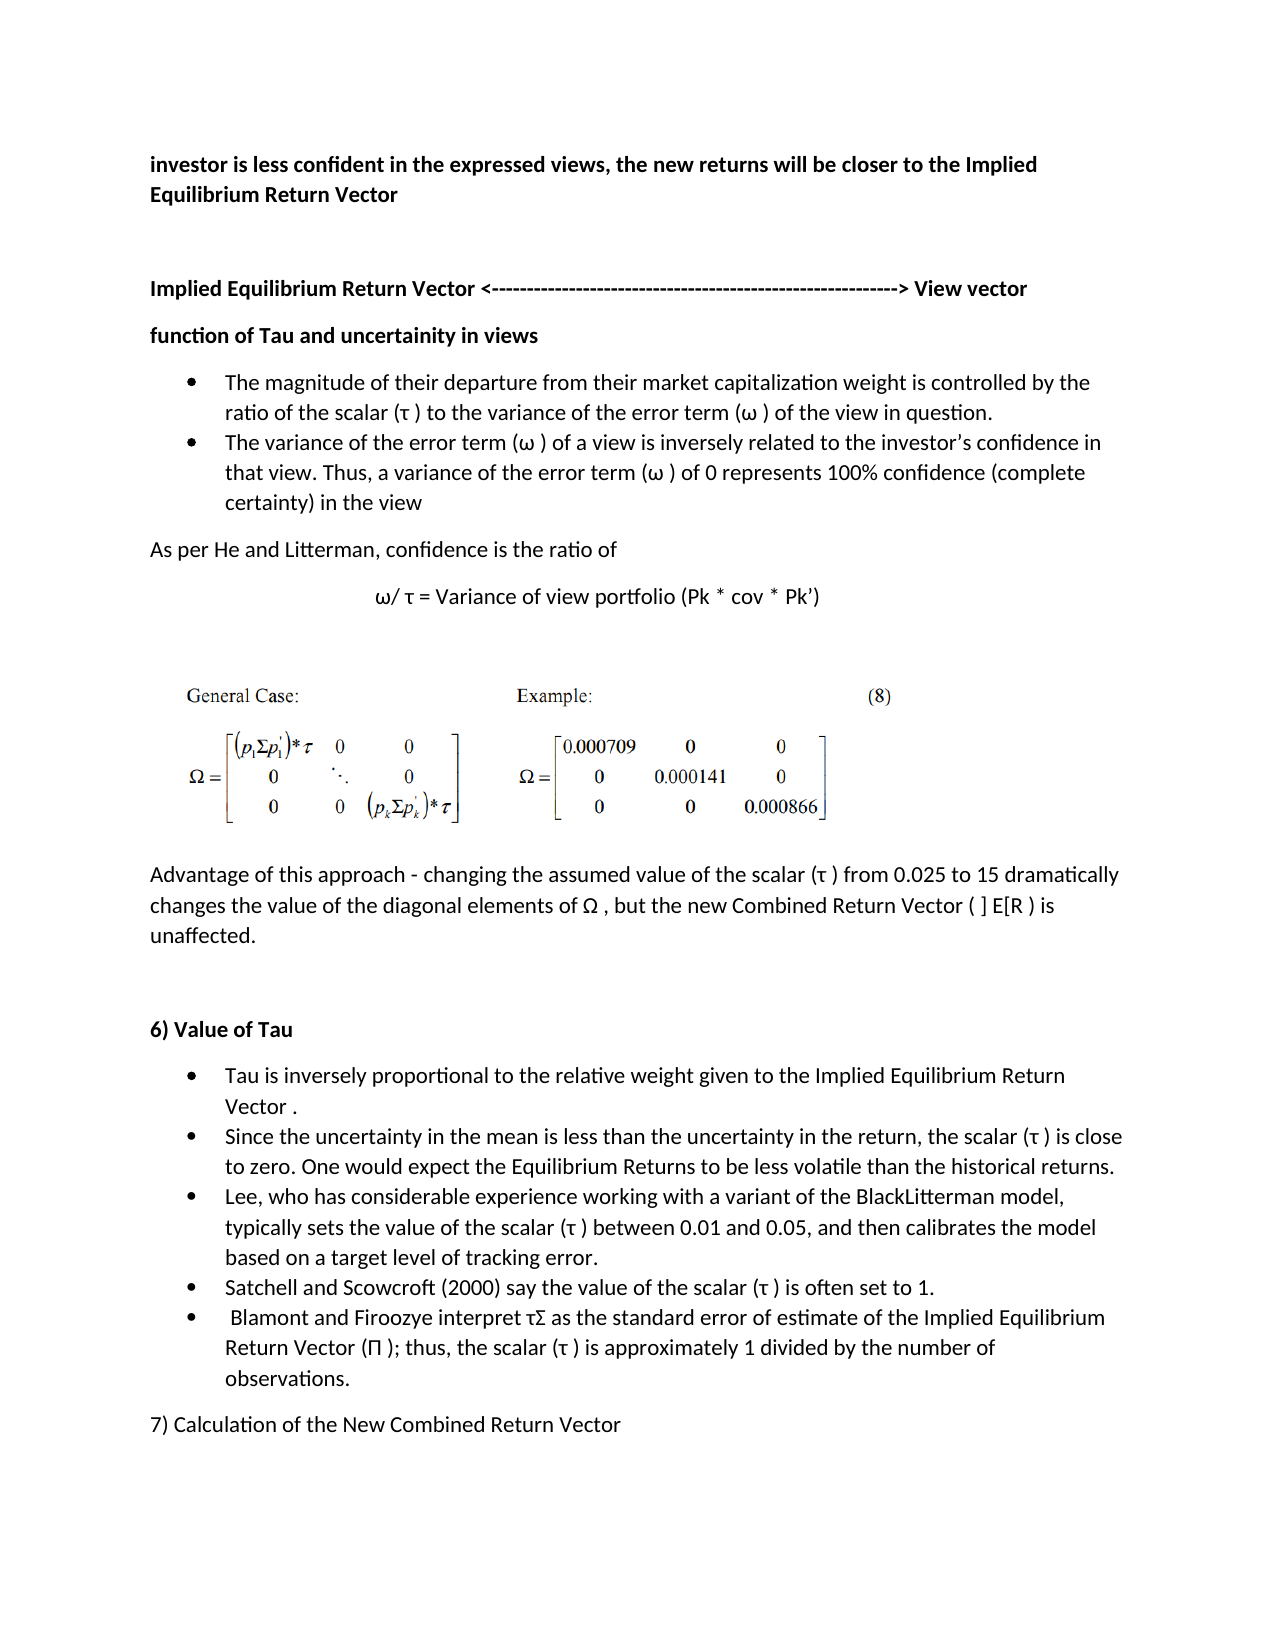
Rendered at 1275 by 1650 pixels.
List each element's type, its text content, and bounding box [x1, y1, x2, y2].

list The variance of the error term (ω ) of a view is inversely related to the investor’s confidence in that view. Thus, a variance of the error term (ω ) of 0 represents 100% confidence (complete certainty) in the view [187, 428, 1125, 517]
text 6) Value of Tau [150, 1015, 1125, 1043]
list Lee, who has considerable experience working with a variant of the BlackLitterman model, typically sets the value of the scalar (τ ) between 0.01 and 0.05, and then calibrates the model based on a target level of tracking error. [187, 1182, 1125, 1271]
list Since the uncertainty in the mean is less than the uncertainty in the return, the scalar (τ ) is close to zero. One would expect the Equilibrium Returns to be less volatile than the historical returns. [187, 1122, 1125, 1180]
list Blamont and Firoozye interpret τΣ as the standard error of estimate of the Implied Equilibrium Return Vector (Π ); thus, the scalar (τ ) is approximately 1 divided by the number of observations. [187, 1303, 1125, 1392]
text Advantage of this approach - changing the assumed value of the scalar (τ ) from 0.025 to 15 dramatically changes the value of the diagonal elements of Ω , but the new Combined Return Vector ( ] E[R ) is unaffected. [150, 861, 1125, 949]
list The magnitude of their departure from their market capitalization weight is controlled by the ratio of the scalar (τ ) to the variance of the error term (ω ) of the view in question. [187, 368, 1125, 426]
text ω/ τ = Variance of view portfolio (Pk * cov * Pk’) [300, 582, 1125, 610]
text function of Tau and uncertainity in views [150, 321, 1125, 349]
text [150, 150, 1125, 208]
text Implied Equilibrium Return Vector <----------------------------------------------------------> View vector [150, 274, 1125, 302]
text 7) Calculation of the New Combined Return Vector [150, 1411, 1125, 1438]
list Tau is inversely proportional to the relative weight given to the Implied Equilibrium Return Vector . [187, 1062, 1125, 1120]
text As per He and Litterman, confidence is the ratio of [150, 535, 1125, 563]
list Satchell and Scowcroft (2000) say the value of the scalar (τ ) is often set to 1. [187, 1273, 1125, 1301]
